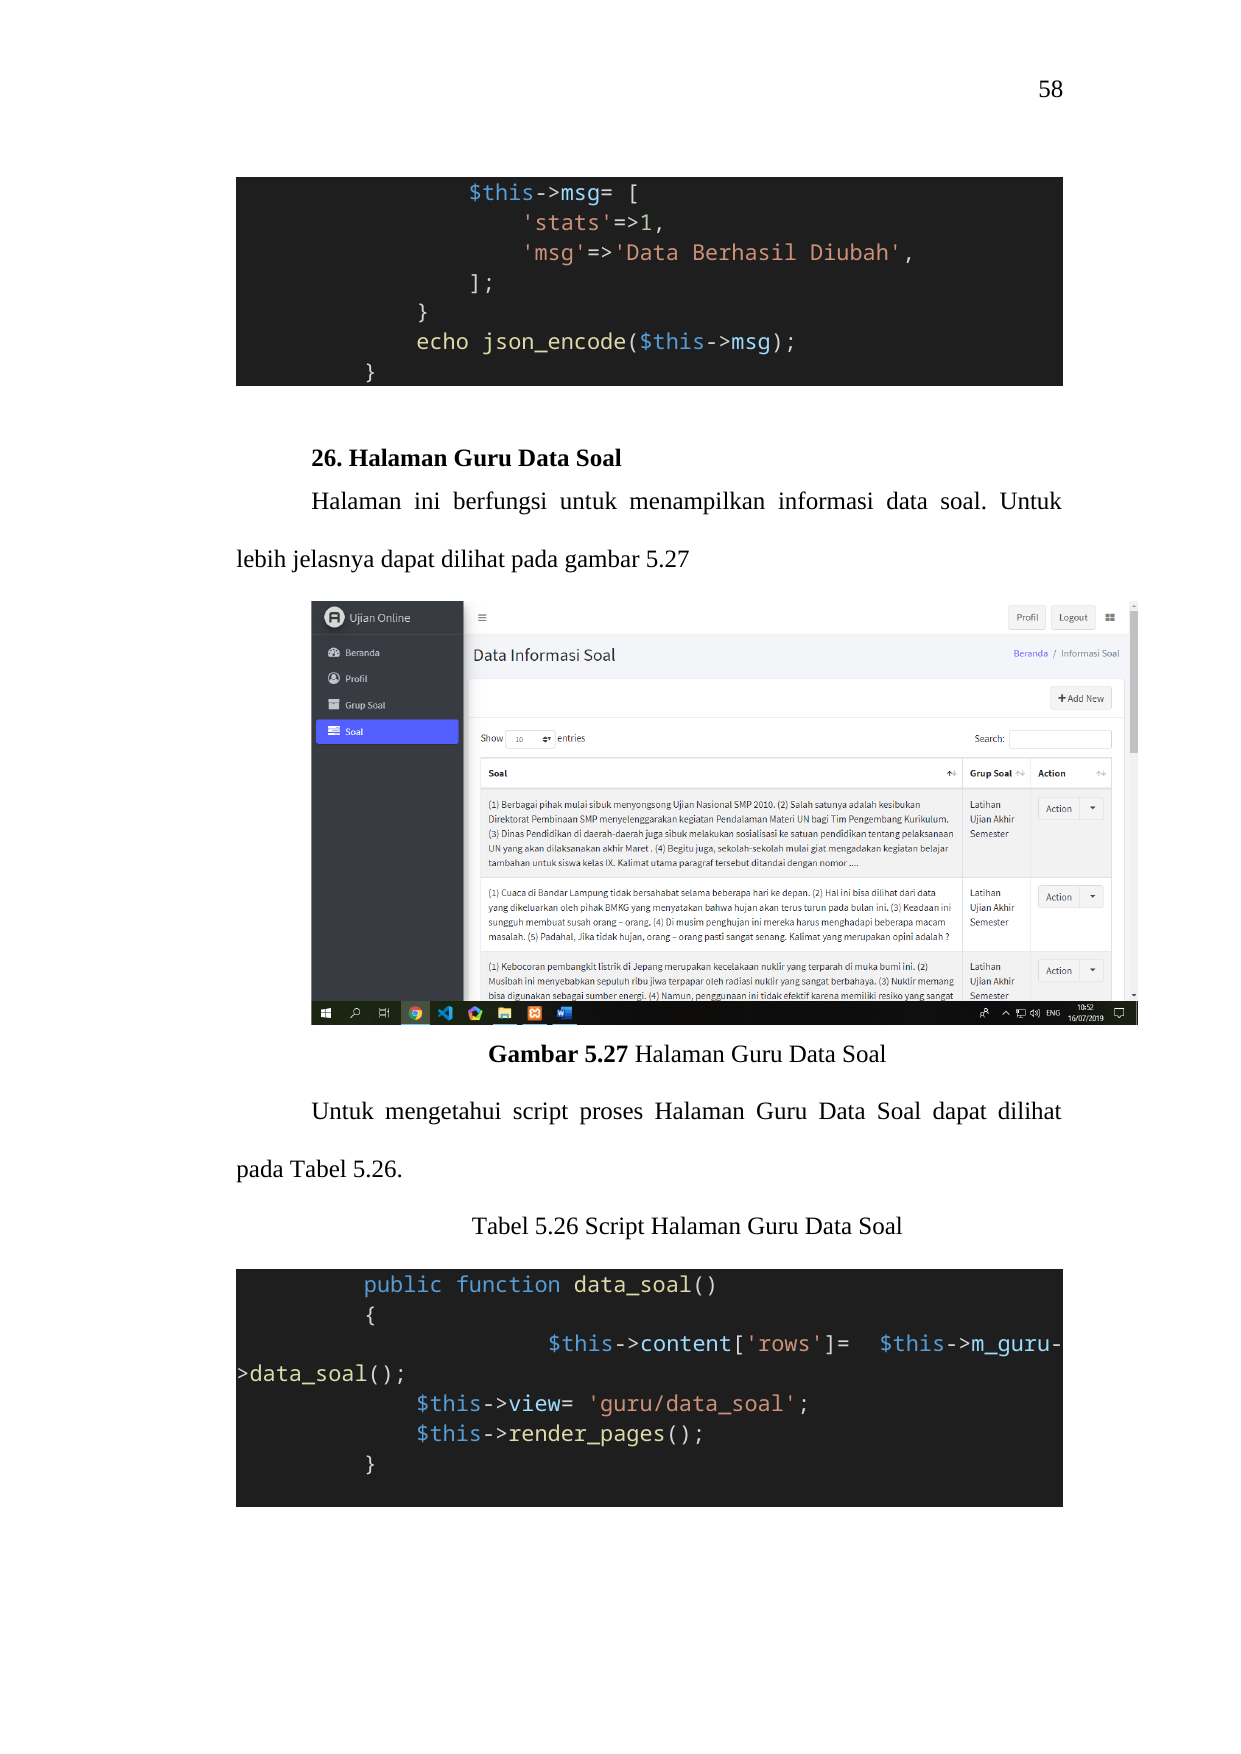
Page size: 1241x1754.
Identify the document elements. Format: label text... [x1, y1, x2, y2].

text public function data_soal() [236, 1269, 1063, 1298]
text $this->render_pages(); [236, 1418, 1063, 1447]
text Untuk mengetahui script proses Halaman Guru Data Soal dapat dilihat pada Tabel 5.26. [236, 1096, 1063, 1182]
picture [311, 601, 1138, 1025]
text ]; [236, 267, 1063, 296]
text echo json_encode($this->msg); [236, 326, 1063, 356]
text Halaman ini berfungsi untuk menampilkan informasi data soal. Untuk lebih jelasnya dapat dilihat pada gambar 5.27 [236, 486, 1063, 573]
text } [236, 1447, 1063, 1477]
text 26. Halaman Guru Data Soal [236, 443, 1063, 472]
text } [236, 296, 1063, 326]
text $this->view= 'guru/data_soal'; [236, 1388, 1063, 1418]
text 'stats'=>1, [236, 207, 1063, 237]
text } [236, 356, 1063, 386]
text { [236, 1298, 1063, 1328]
text 'msg'=>'Data Berhasil Diubah', [236, 237, 1063, 267]
text Tabel 5.26 Script Halaman Guru Data Soal [236, 1211, 1063, 1240]
text Gambar 5.27 Halaman Guru Data Soal [236, 1039, 1063, 1067]
text $this->content['rows']= $this->m_guru->data_soal(); [236, 1328, 1063, 1388]
text $this->msg= [ [236, 177, 1063, 207]
